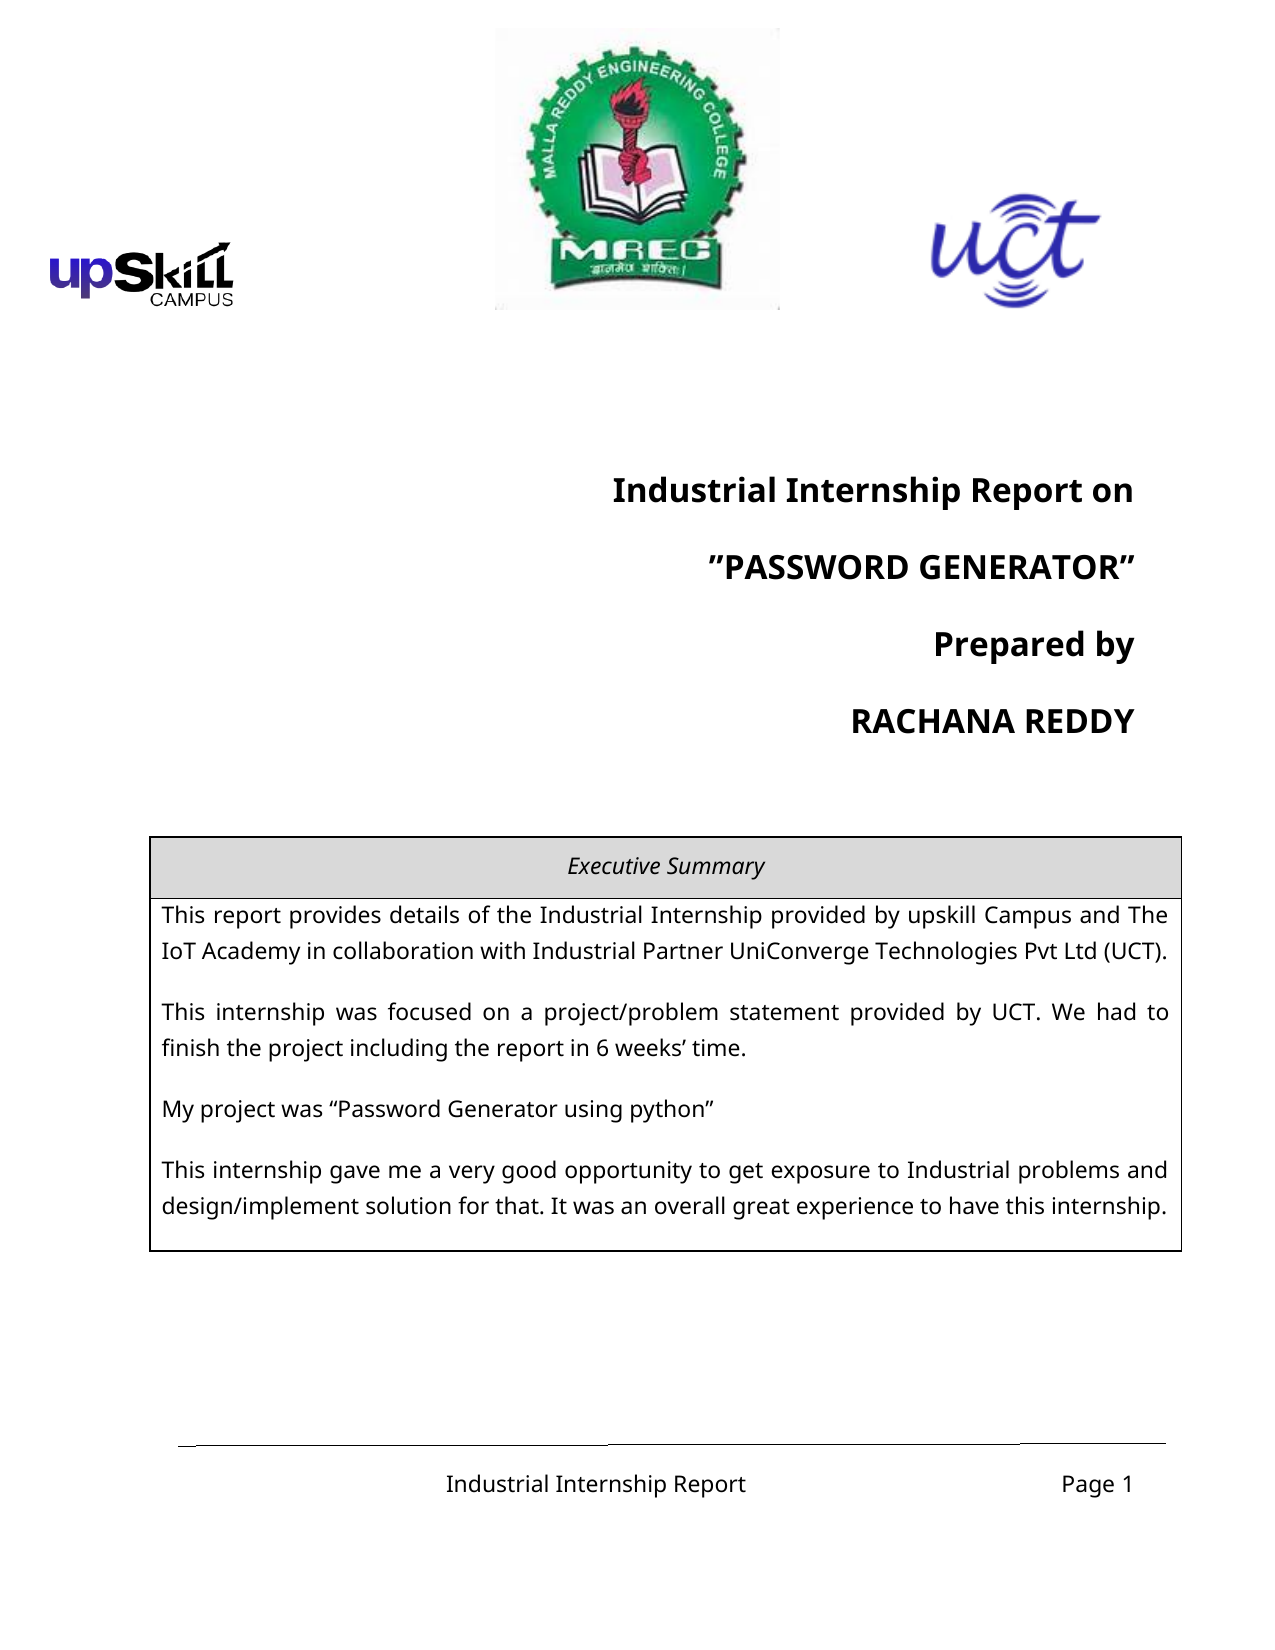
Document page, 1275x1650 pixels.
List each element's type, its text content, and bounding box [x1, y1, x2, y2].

text RACHANA REDDY [150, 698, 1134, 743]
table_cell This report provides details of the Industrial Internship provided by upskill Campus and The IoT Academy in collaboration with Industrial Partner UniConverge Technologies Pvt Ltd (UCT). This internship was focused on a project/problem statement provided by UCT. We had to finish the project including the report in 6 weeks’ time. My project was “Password Generator using python” This internship gave me a very good opportunity to get exposure to Industrial problems and design/implement solution for that. It was an overall great experience to have this internship. [151, 899, 1181, 1250]
table_header Executive Summary [151, 838, 1181, 898]
text ”PASSWORD GENERATOR” [150, 543, 1134, 589]
text Prepared by [150, 621, 1134, 666]
text Industrial Internship Report on [150, 466, 1134, 512]
